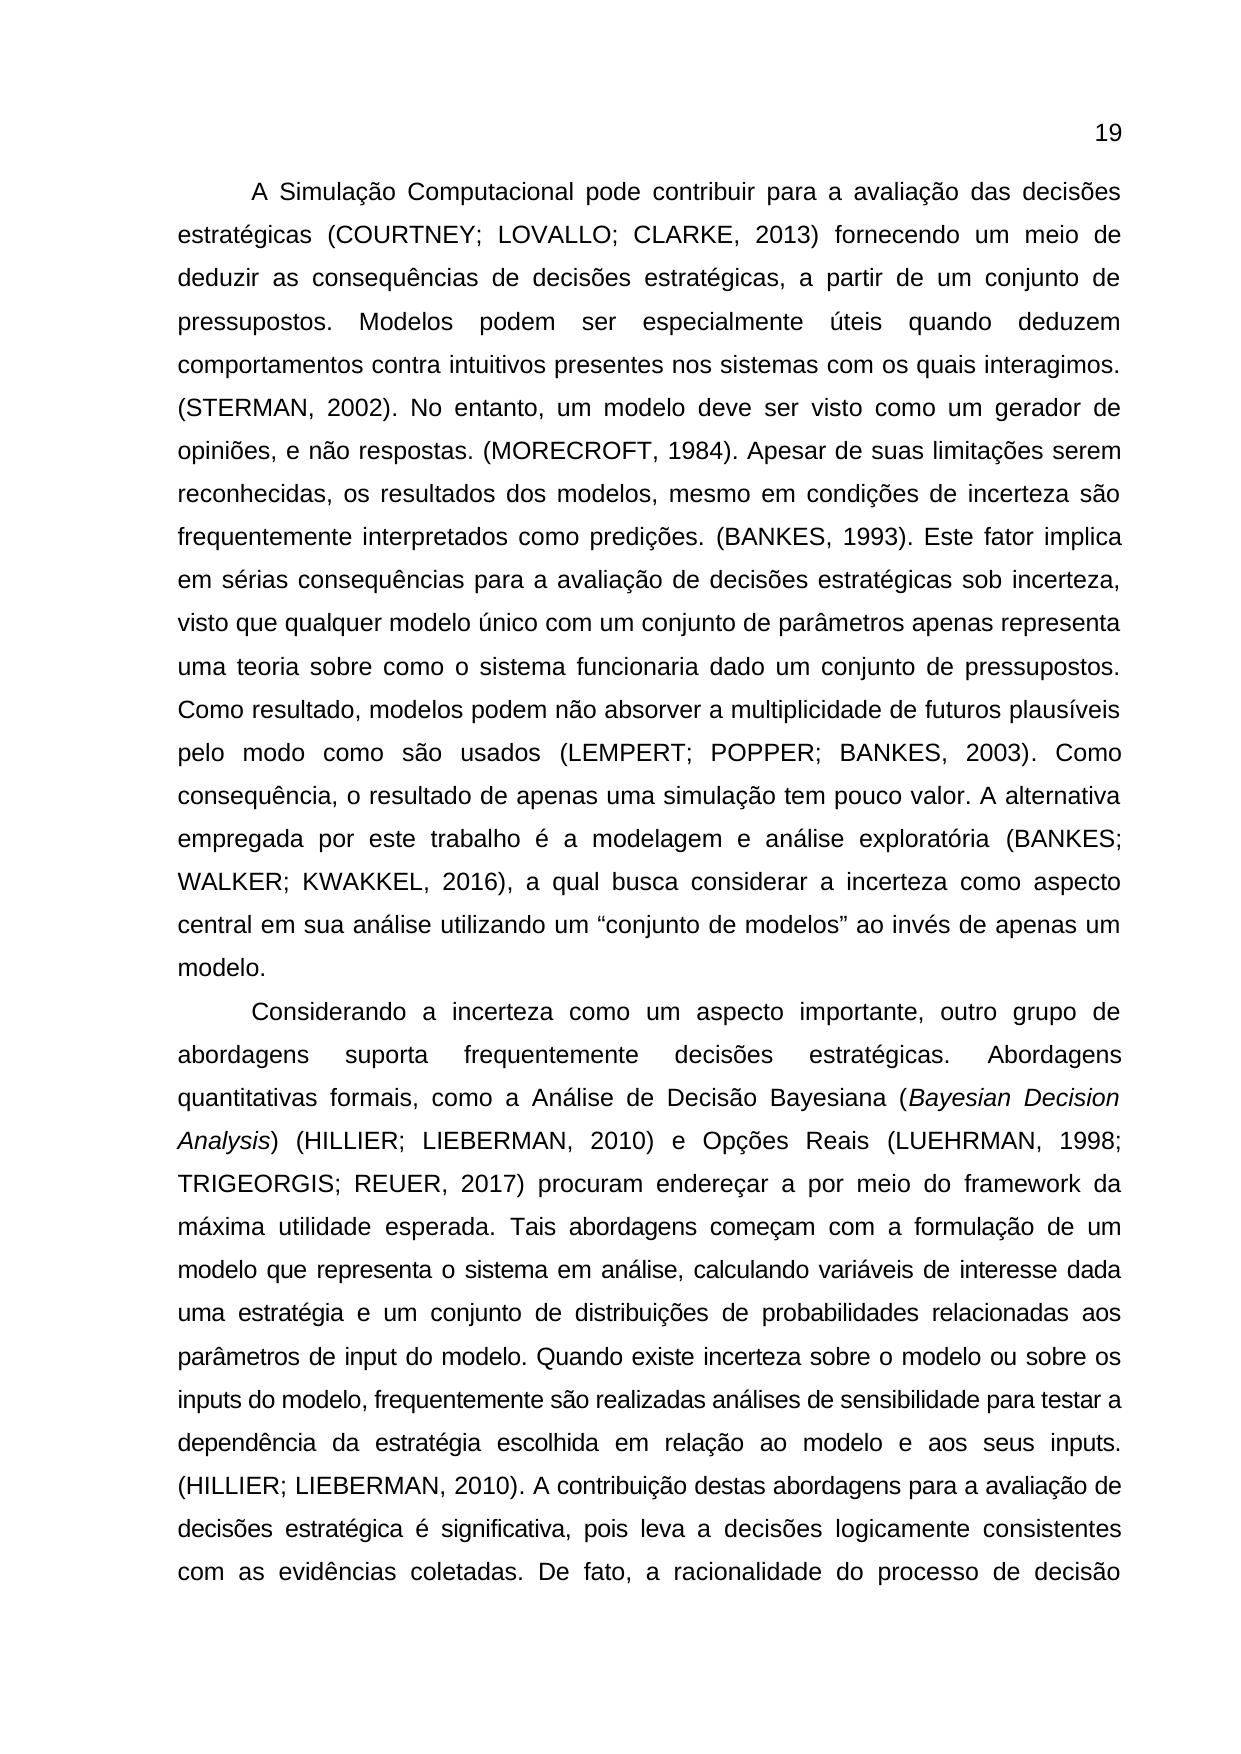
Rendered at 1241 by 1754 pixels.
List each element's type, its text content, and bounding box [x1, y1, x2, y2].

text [177, 997, 1122, 1586]
text A Simulação Computacional pode contribuir para a avaliação das decisões estratégicas (COURTNEY; LOVALLO; CLARKE, 2013) fornecendo um meio de deduzir as consequências de decisões estratégicas, a partir de um conjunto de pressupostos. Modelos podem ser especialmente úteis quando deduzem comportamentos contra intuitivos presentes nos sistemas com os quais interagimos. (STERMAN, 2002). No entanto, um modelo deve ser visto como um gerador de opiniões, e não respostas. (MORECROFT, 1984). Apesar de suas limitações serem reconhecidas, os resultados dos modelos, mesmo em condições de incerteza são frequentemente interpretados como predições. (BANKES, 1993). Este fator implica em sérias consequências para a avaliação de decisões estratégicas sob incerteza, visto que qualquer modelo único com um conjunto de parâmetros apenas representa uma teoria sobre como o sistema funcionaria dado um conjunto de pressupostos. Como resultado, modelos podem não absorver a multiplicidade de futuros plausíveis pelo modo como são usados (LEMPERT; POPPER; BANKES, 2003). Como consequência, o resultado de apenas uma simulação tem pouco valor. A alternativa empregada por este trabalho é a modelagem e análise exploratória (BANKES; WALKER; KWAKKEL, 2016), a qual busca considerar a incerteza como aspecto central em sua análise utilizando um “conjunto de modelos” ao invés de apenas um modelo. [177, 177, 1122, 982]
